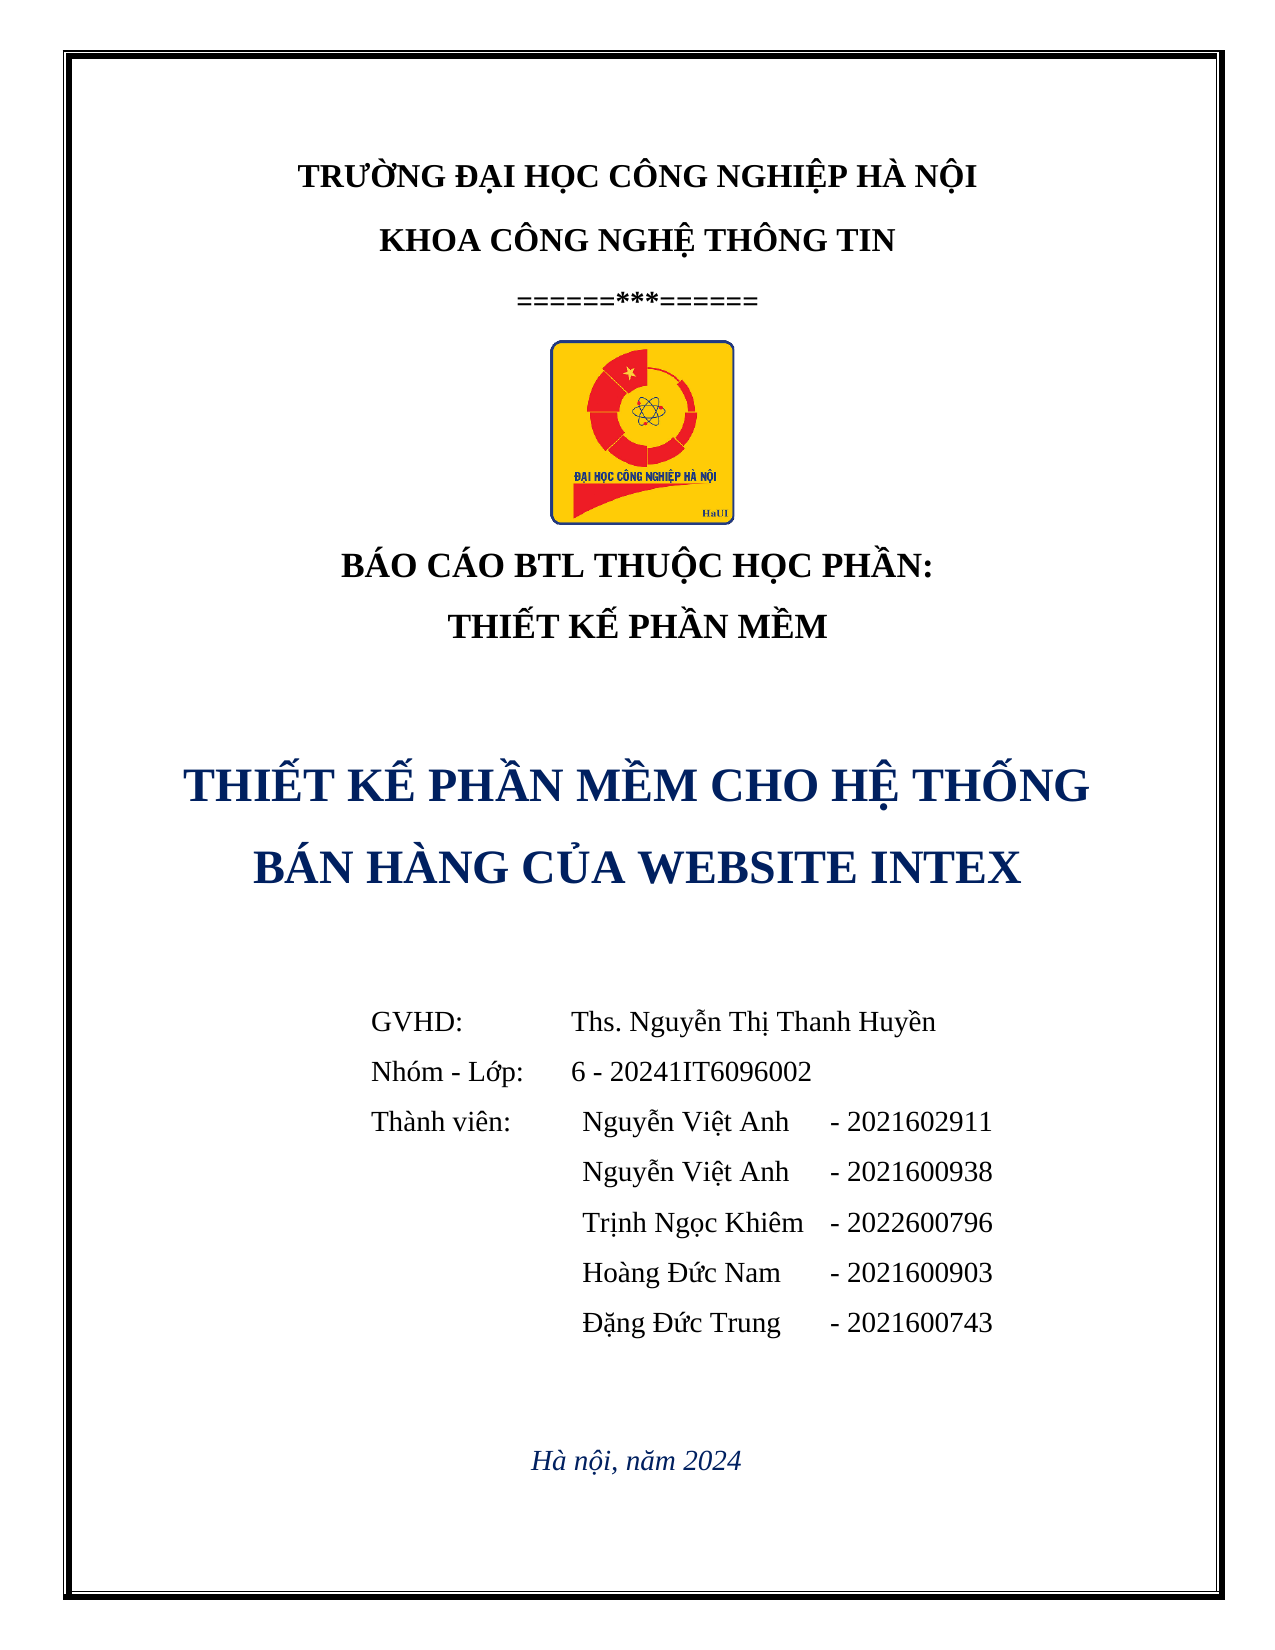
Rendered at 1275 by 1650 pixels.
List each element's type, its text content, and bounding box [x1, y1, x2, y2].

text ======***====== [150, 284, 1125, 317]
table_header GVHD: [360, 1004, 559, 1054]
table_header Ths. Nguyễn Thị Thanh Huyền [560, 1004, 1125, 1054]
table_cell Nhóm - Lớp: [360, 1054, 559, 1104]
text THIẾT KẾ PHẦN MỀM [150, 605, 1125, 646]
text THIẾT KẾ PHẦN MỀM CHO HỆ THỐNG BÁN HÀNG CỦA WEBSITE INTEX [150, 756, 1125, 894]
table_cell 6 - 20241IT6096002 [560, 1054, 1125, 1104]
picture [550, 340, 735, 525]
table_cell Thành viên: [360, 1104, 559, 1356]
table_cell [560, 1104, 1125, 1356]
text BÁO CÁO BTL THUỘC HỌC PHẦN: [150, 544, 1125, 585]
text KHOA CÔNG NGHỆ THÔNG TIN [150, 220, 1125, 258]
text Hà nội, năm 2024 [150, 1443, 1125, 1477]
text TRƯỜNG ĐẠI HỌC CÔNG NGHIỆP HÀ NỘI [150, 156, 1125, 194]
